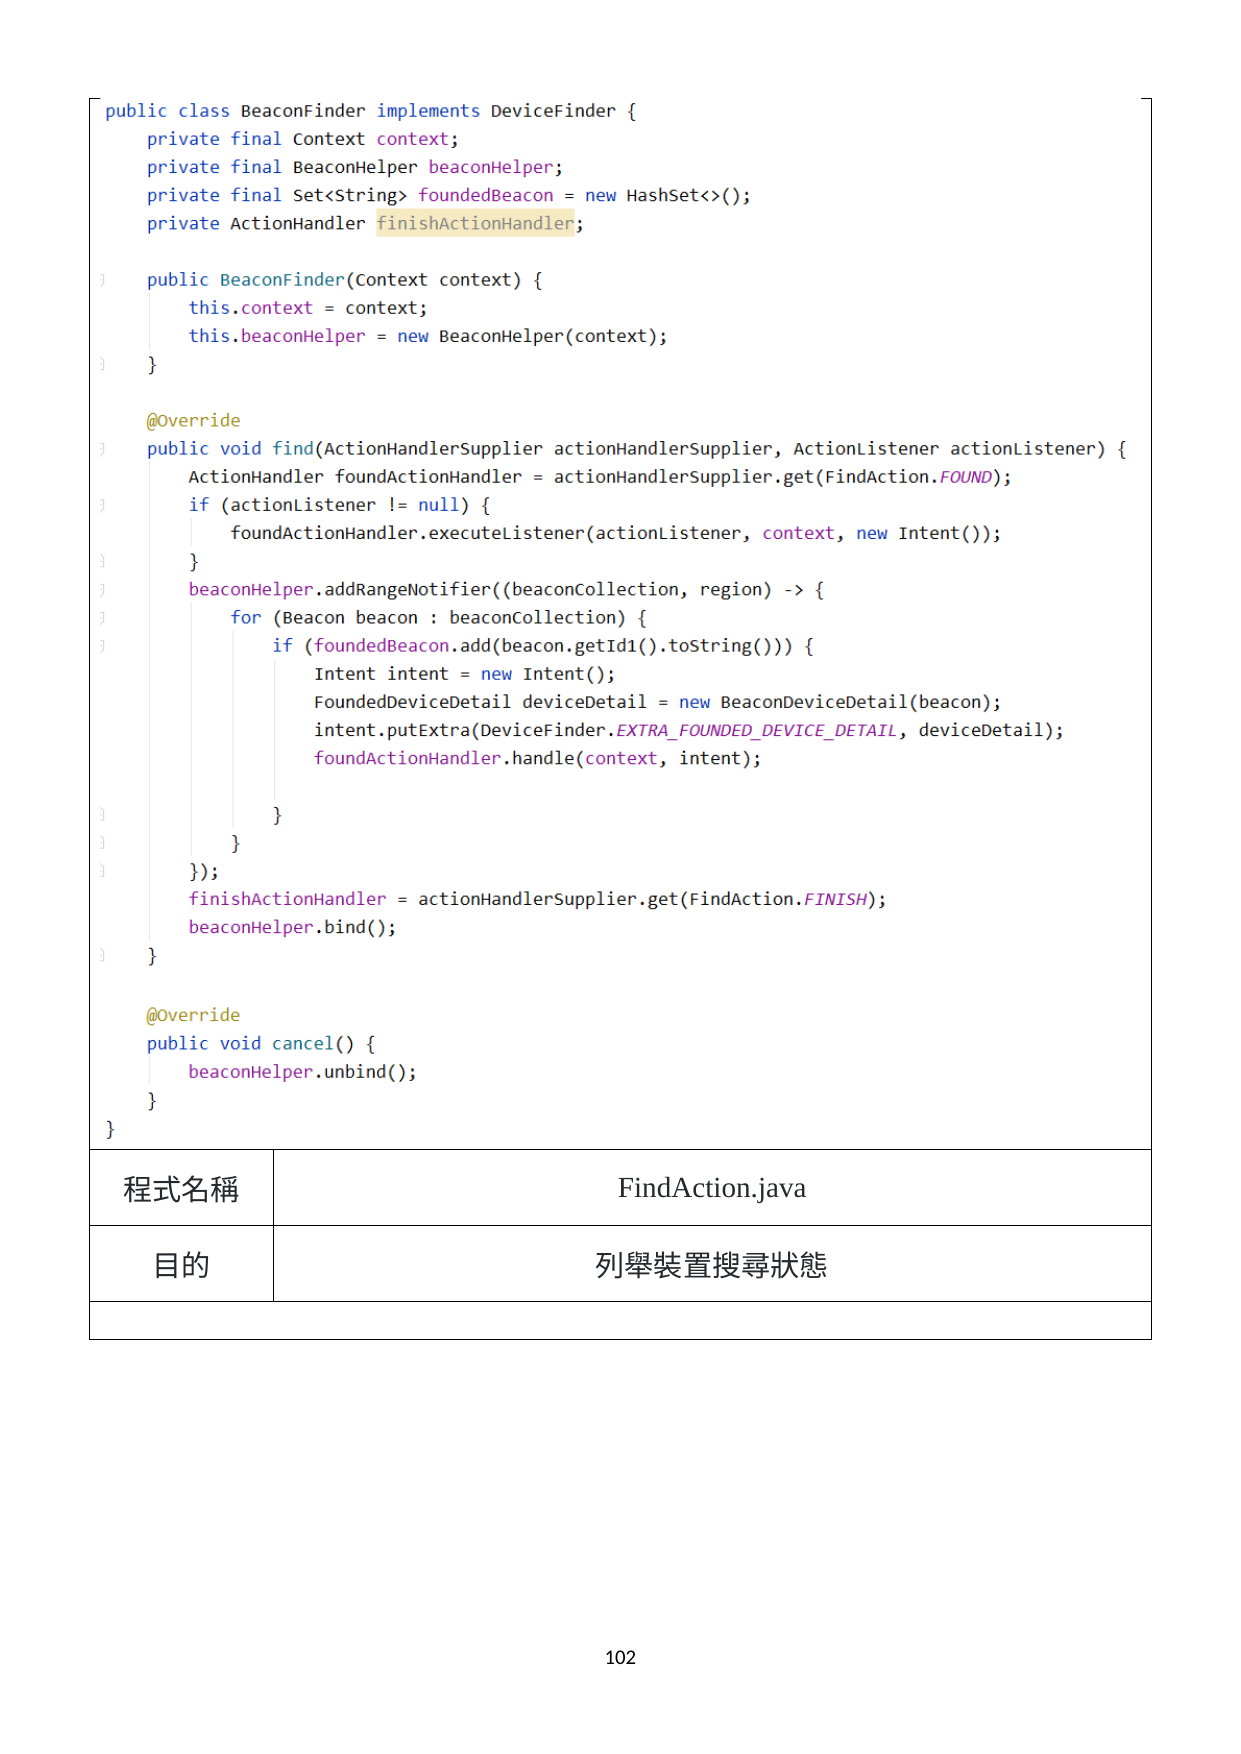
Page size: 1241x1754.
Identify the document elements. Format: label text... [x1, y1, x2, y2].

table_cell 列舉裝置搜尋狀態 [274, 1226, 1151, 1301]
table_cell [90, 99, 1151, 1149]
picture [105, 998, 1135, 1144]
table_cell [90, 1302, 1151, 1339]
table_cell 目的 [90, 1226, 273, 1301]
table_cell 程式名稱 [90, 1150, 273, 1225]
table_cell FindAction.java [274, 1150, 1151, 1225]
picture [100, 98, 1142, 978]
